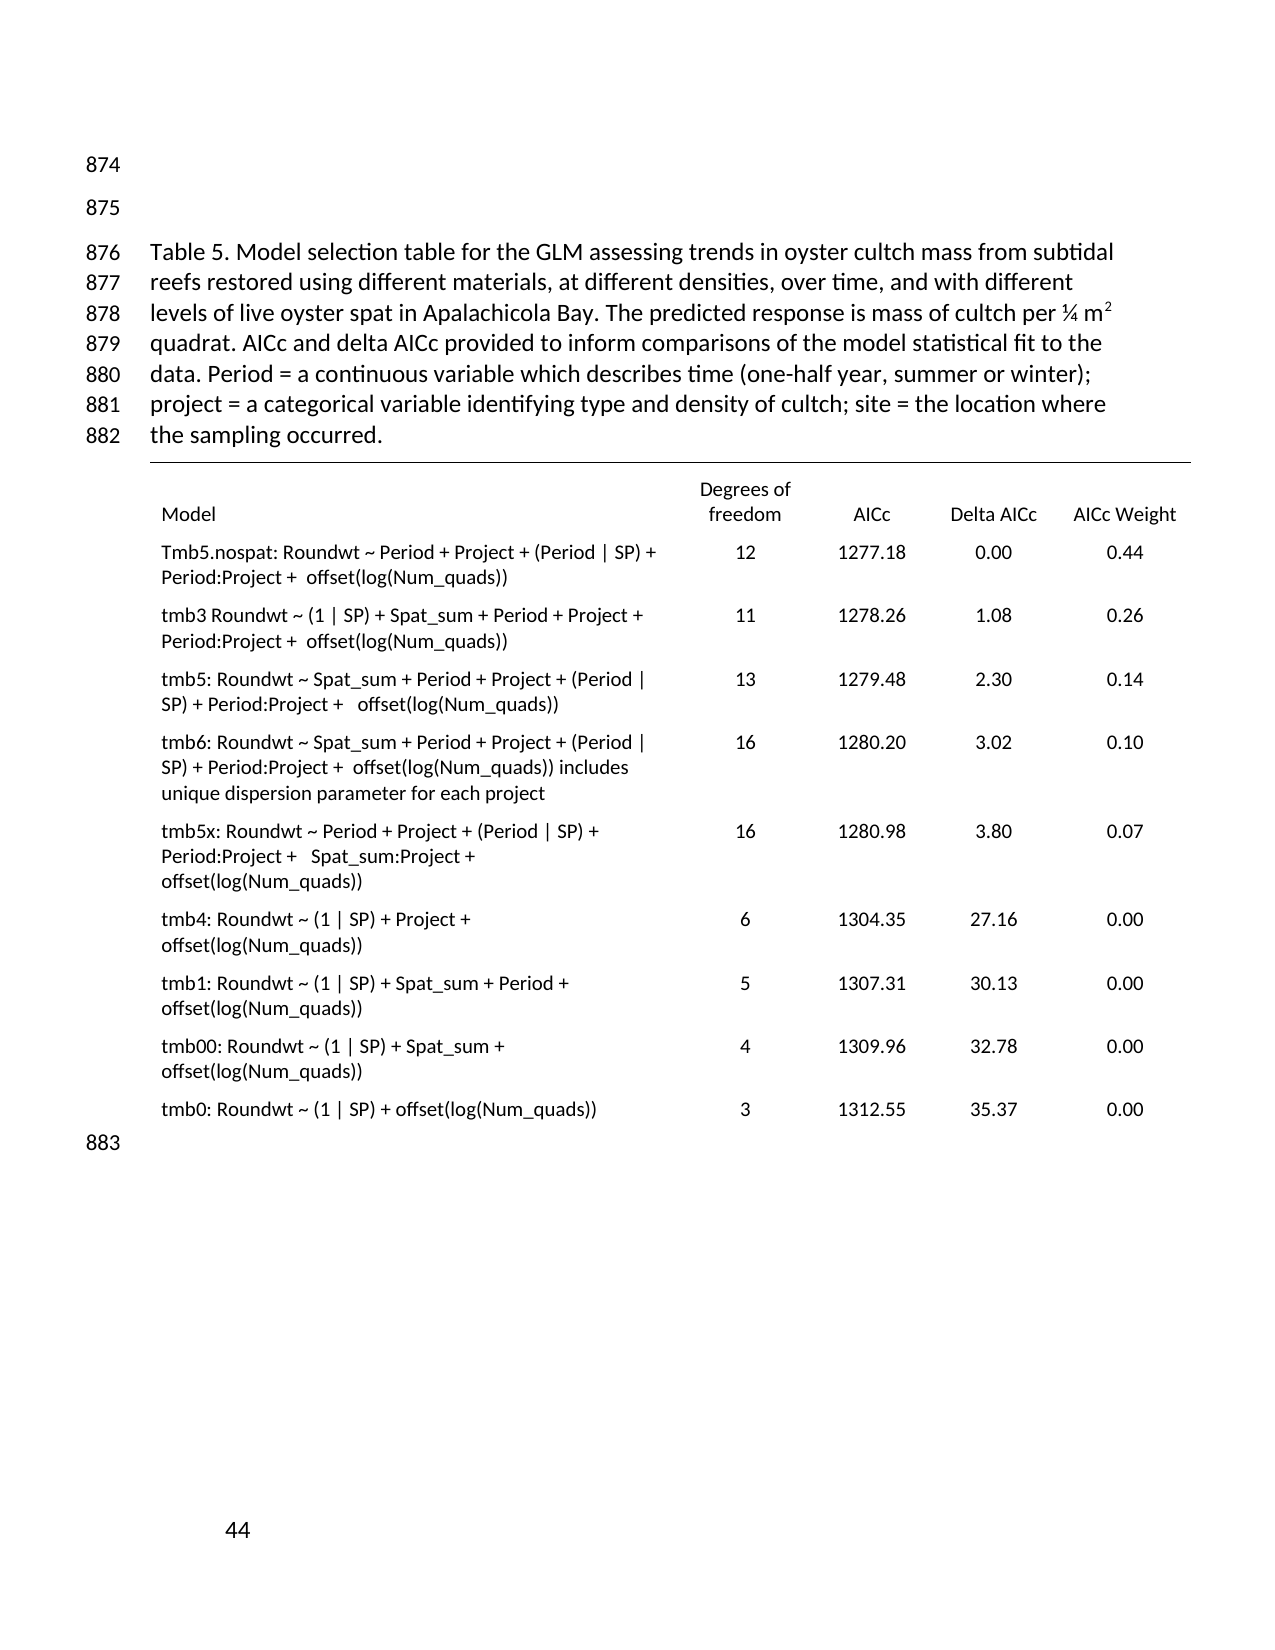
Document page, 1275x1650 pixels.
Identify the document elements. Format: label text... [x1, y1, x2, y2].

table_cell 1280.98 [816, 812, 928, 900]
table_cell tmb5x: Roundwt ~ Period + Project + (Period | SP) + Period:Project + Spat_sum:Project + offset(log(Num_quads)) [150, 812, 675, 900]
table_header Model [150, 463, 675, 533]
table_header Degrees of freedom [675, 463, 816, 533]
table_cell 27.16 [928, 900, 1059, 964]
table_cell 5 [675, 964, 816, 1027]
table_cell 1278.26 [816, 596, 928, 659]
table_cell 1307.31 [816, 964, 928, 1027]
table_cell 1279.48 [816, 660, 928, 723]
table_cell 0.00 [1059, 1090, 1191, 1128]
table_header AICc Weight [1059, 463, 1191, 533]
table_cell 1312.55 [816, 1090, 928, 1128]
text Table 5. Model selection table for the GLM assessing trends in oyster cultch mass from subtidal reefs restored using different materials, at different densities, over time, and with different levels of live oyster spat in Apalachicola Bay. The predicted response is mass of cultch per ¼ m2 quadrat. AICc and delta AICc provided to inform comparisons of the model statistical fit to the data. Period = a continuous variable which describes time (one-half year, summer or winter); project = a categorical variable identifying type and density of cultch; site = the location where the sampling occurred. [150, 236, 1125, 450]
table_cell 4 [675, 1027, 816, 1090]
table_cell 0.00 [1059, 964, 1191, 1027]
table_cell 30.13 [928, 964, 1059, 1027]
table_cell 0.00 [1059, 1027, 1191, 1090]
table_cell tmb1: Roundwt ~ (1 | SP) + Spat_sum + Period + offset(log(Num_quads)) [150, 964, 675, 1027]
table_cell 0.00 [928, 533, 1059, 596]
table_cell 13 [675, 660, 816, 723]
table_cell tmb3 Roundwt ~ (1 | SP) + Spat_sum + Period + Project + Period:Project + offset(log(Num_quads)) [150, 596, 675, 659]
table_cell Tmb5.nospat: Roundwt ~ Period + Project + (Period | SP) + Period:Project + offset(log(Num_quads)) [150, 533, 675, 596]
table_cell 0.07 [1059, 812, 1191, 900]
table_cell 12 [675, 533, 816, 596]
table_cell 1.08 [928, 596, 1059, 659]
table_header AICc [816, 463, 928, 533]
table_cell tmb6: Roundwt ~ Spat_sum + Period + Project + (Period | SP) + Period:Project + offset(log(Num_quads)) includes unique dispersion parameter for each project [150, 723, 675, 812]
table_cell 2.30 [928, 660, 1059, 723]
table_cell 0.10 [1059, 723, 1191, 812]
table_cell 1280.20 [816, 723, 928, 812]
table_cell 35.37 [928, 1090, 1059, 1128]
table_cell 11 [675, 596, 816, 659]
table_cell tmb00: Roundwt ~ (1 | SP) + Spat_sum + offset(log(Num_quads)) [150, 1027, 675, 1090]
table_cell 3.02 [928, 723, 1059, 812]
table_cell 16 [675, 812, 816, 900]
table_cell 32.78 [928, 1027, 1059, 1090]
table_cell 0.14 [1059, 660, 1191, 723]
table_cell 0.26 [1059, 596, 1191, 659]
table_cell 3.80 [928, 812, 1059, 900]
table_cell 0.00 [1059, 900, 1191, 964]
table_cell 1304.35 [816, 900, 928, 964]
table_cell 1277.18 [816, 533, 928, 596]
table_cell tmb5: Roundwt ~ Spat_sum + Period + Project + (Period | SP) + Period:Project + offset(log(Num_quads)) [150, 660, 675, 723]
table_cell 6 [675, 900, 816, 964]
table_header Delta AICc [928, 463, 1059, 533]
table_cell 0.44 [1059, 533, 1191, 596]
table_cell 16 [675, 723, 816, 812]
table_cell tmb4: Roundwt ~ (1 | SP) + Project + offset(log(Num_quads)) [150, 900, 675, 964]
table_cell 1309.96 [816, 1027, 928, 1090]
table_cell 3 [675, 1090, 816, 1128]
table_cell tmb0: Roundwt ~ (1 | SP) + offset(log(Num_quads)) [150, 1090, 675, 1128]
